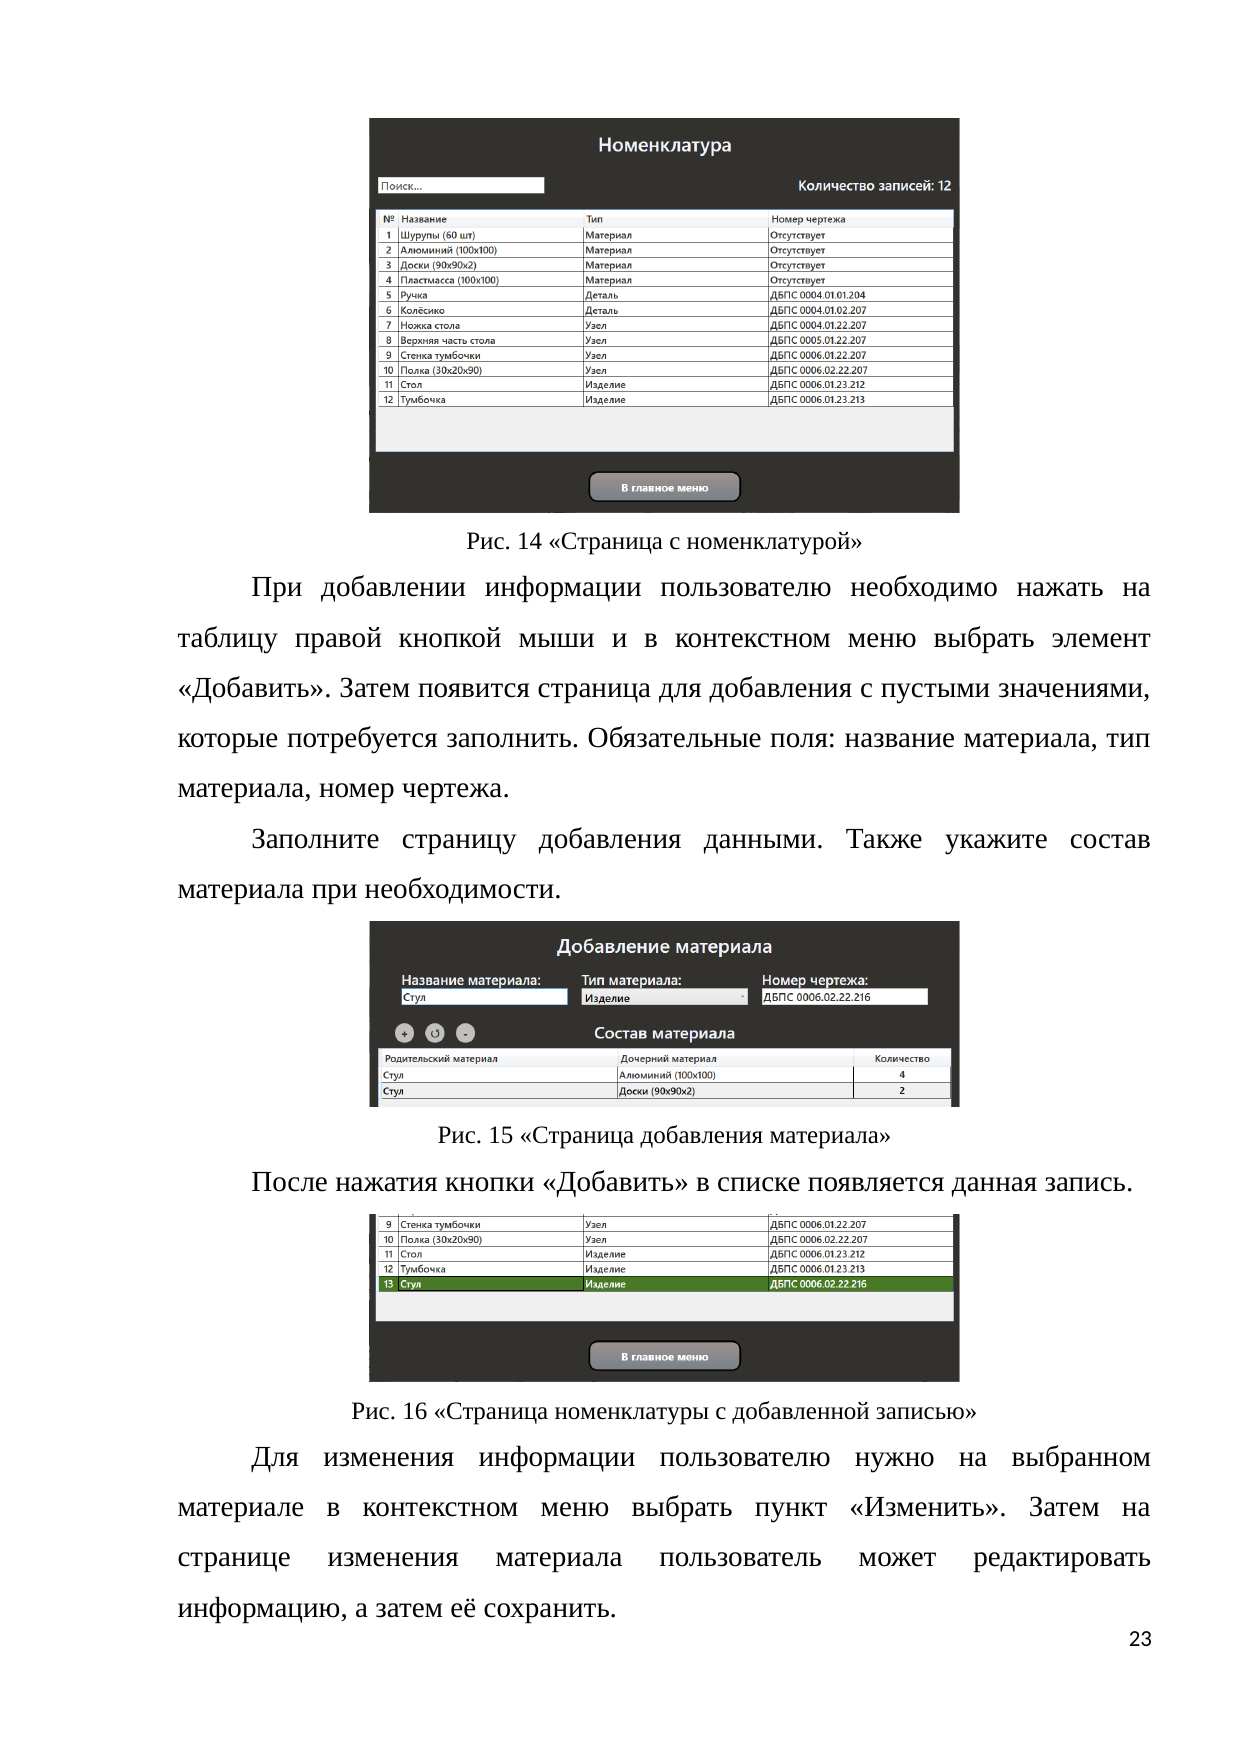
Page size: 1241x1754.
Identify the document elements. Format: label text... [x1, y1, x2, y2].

text Заполните страницу добавления данными. Также укажите состав материала при необходимости. [177, 821, 1152, 905]
text Рис. 15 «Страница добавления материала» [177, 1121, 1152, 1149]
picture [369, 921, 960, 1107]
text При добавлении информации пользователю необходимо нажать на таблицу правой кнопкой мыши и в контекстном меню выбрать элемент «Добавить». Затем появится страница для добавления с пустыми значениями, которые потребуется заполнить. Обязательные поля: название материала, тип материала, номер чертежа. [177, 569, 1152, 804]
text После нажатия кнопки «Добавить» в списке появляется данная запись. [177, 1164, 1152, 1197]
text Для изменения информации пользователю нужно на выбранном материале в контекстном меню выбрать пункт «Изменить». Затем на странице изменения материала пользователь может редактировать информацию, а затем её сохранить. [177, 1439, 1152, 1623]
picture [369, 1214, 960, 1382]
text Рис. 16 «Страница номенклатуры с добавленной записью» [177, 1396, 1152, 1424]
text Рис. 14 «Страница с номенклатурой» [177, 526, 1152, 555]
picture [369, 118, 960, 513]
